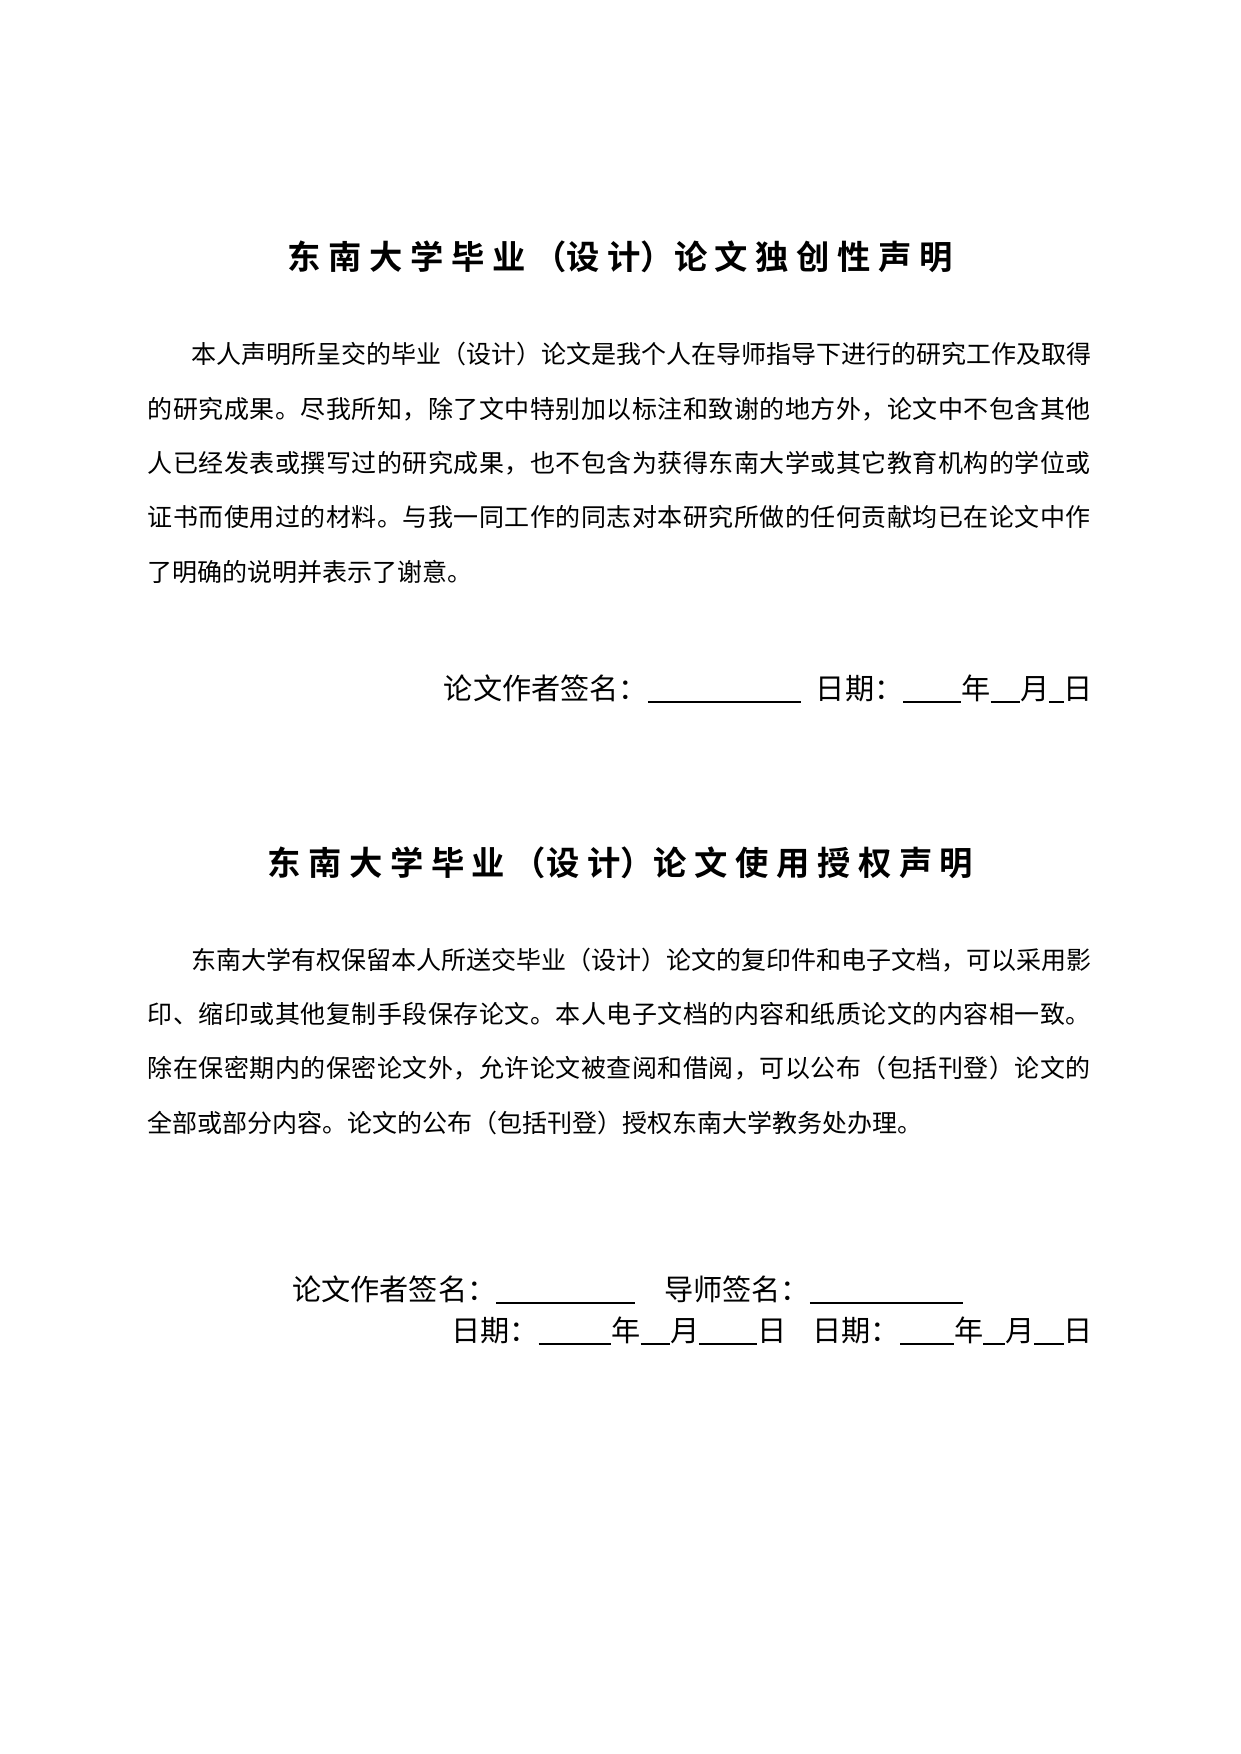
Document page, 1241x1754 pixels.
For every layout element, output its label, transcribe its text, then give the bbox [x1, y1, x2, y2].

text 东 南 大 学 毕 业 （设 计）论 文 使 用 授 权 声 明 [148, 836, 1092, 884]
text 日期： 年 月 日 日期： 年 月 日 [148, 1308, 1092, 1350]
text 论文作者签名： 日期： 年 月 日 [148, 669, 1092, 707]
text 东南大学有权保留本人所送交毕业（设计）论文的复印件和电子文档，可以采用影印、缩印或其他复制手段保存论文。本人电子文档的内容和纸质论文的内容相一致。除在保密期内的保密论文外，允许论文被查阅和借阅，可以公布（包括刊登）论文的全部或部分内容。论文的公布（包括刊登）授权东南大学教务处办理。 [148, 940, 1092, 1139]
text 论文作者签名： 导师签名： [148, 1270, 1092, 1308]
text 东 南 大 学 毕 业 （设 计）论 文 独 创 性 声 明 [148, 231, 1092, 279]
text 本人声明所呈交的毕业（设计）论文是我个人在导师指导下进行的研究工作及取得的研究成果。尽我所知，除了文中特别加以标注和致谢的地方外，论文中不包含其他人已经发表或撰写过的研究成果，也不包含为获得东南大学或其它教育机构的学位或证书而使用过的材料。与我一同工作的同志对本研究所做的任何贡献均已在论文中作了明确的说明并表示了谢意。 [148, 335, 1092, 588]
